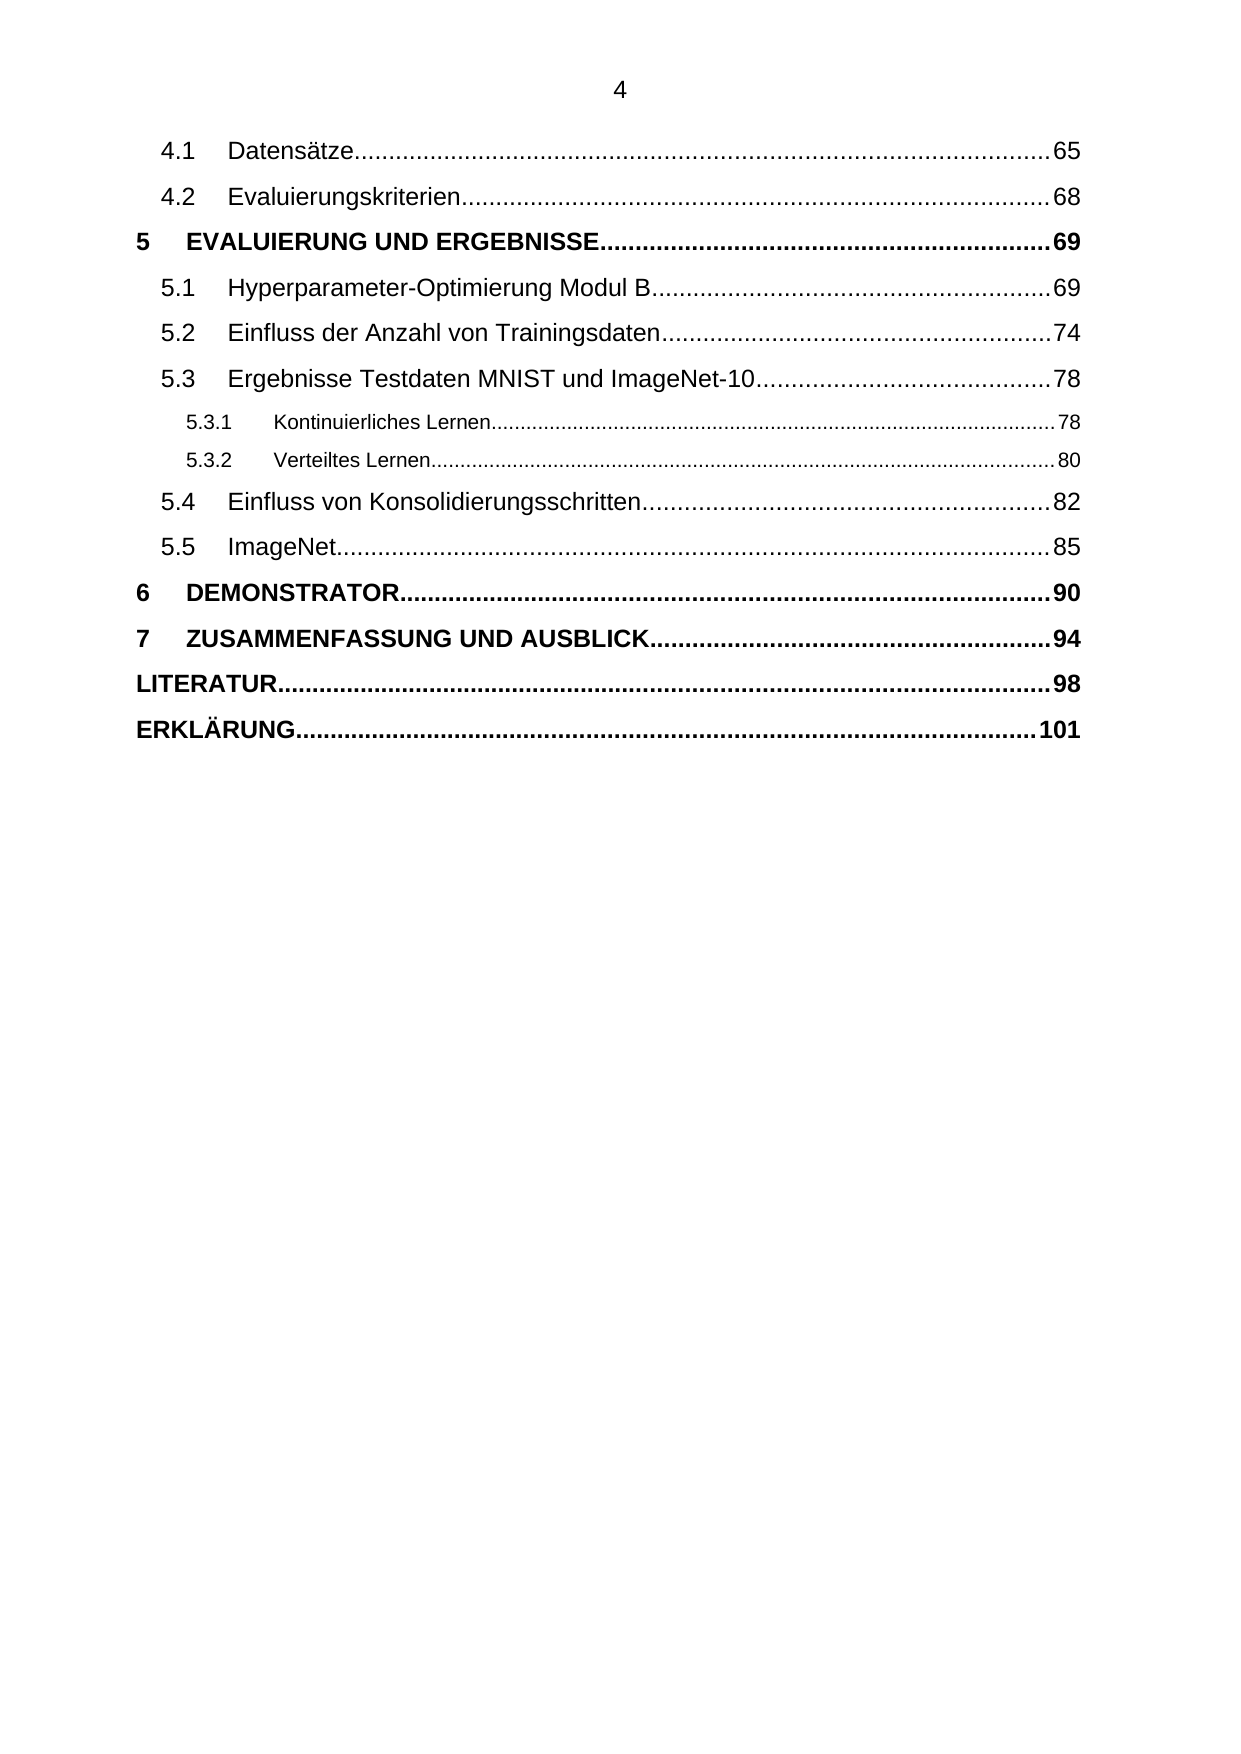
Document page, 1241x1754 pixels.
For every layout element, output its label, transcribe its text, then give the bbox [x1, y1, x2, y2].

text 5.5 ImageNet 85 [161, 532, 1104, 561]
text 4.1 Datensätze 65 [161, 136, 1104, 164]
text 4.2 Evaluierungskriterien 68 [161, 181, 1104, 210]
text 5.3.2 Verteiltes Lernen 80 [186, 448, 1104, 472]
text 5.3 Ergebnisse Testdaten MNIST und ImageNet-10 78 [161, 364, 1104, 393]
text 5.2 Einfluss der Anzahl von Trainingsdaten 74 [161, 318, 1104, 347]
text 5 Evaluierung und Ergebnisse 69 [136, 227, 1104, 256]
text 5.1 Hyperparameter-Optimierung Modul B 69 [161, 273, 1104, 301]
text Erklärung 101 [136, 715, 1104, 743]
text 5.3.1 Kontinuierliches Lernen 78 [186, 409, 1104, 433]
text Literatur 98 [136, 669, 1104, 698]
text 6 Demonstrator 90 [136, 578, 1104, 607]
text 7 Zusammenfassung und Ausblick 94 [136, 623, 1104, 652]
text 5.4 Einfluss von Konsolidierungsschritten 82 [161, 487, 1104, 515]
